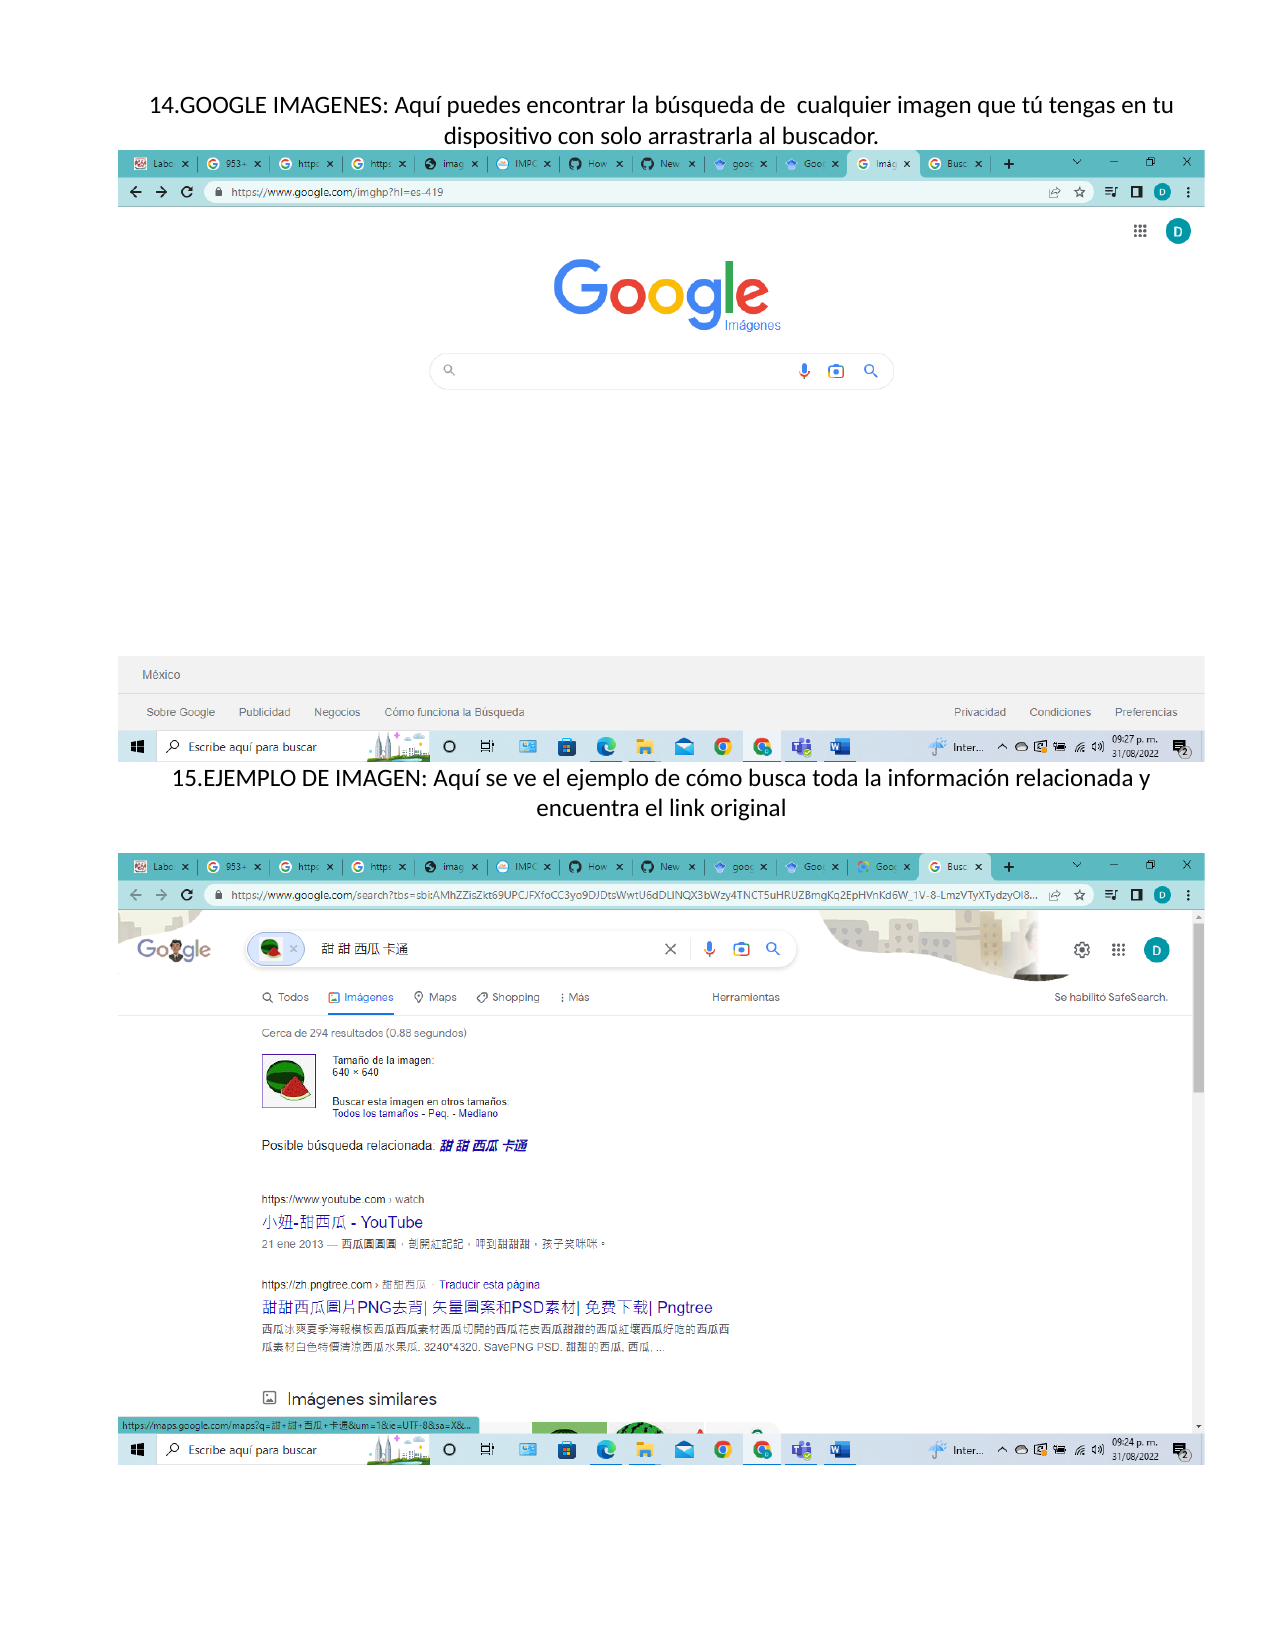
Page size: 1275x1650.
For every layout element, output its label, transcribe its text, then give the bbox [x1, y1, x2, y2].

picture [118, 150, 1205, 762]
text 14.GOOGLE IMAGENES: Aquí puedes encontrar la búsqueda de cualquier imagen que tú tengas en tu dispositivo con solo arrastrarla al buscador. [118, 90, 1205, 150]
picture [118, 853, 1205, 1465]
text 15.EJEMPLO DE IMAGEN: Aquí se ve el ejemplo de cómo busca toda la información relacionada y encuentra el link original [118, 762, 1205, 823]
